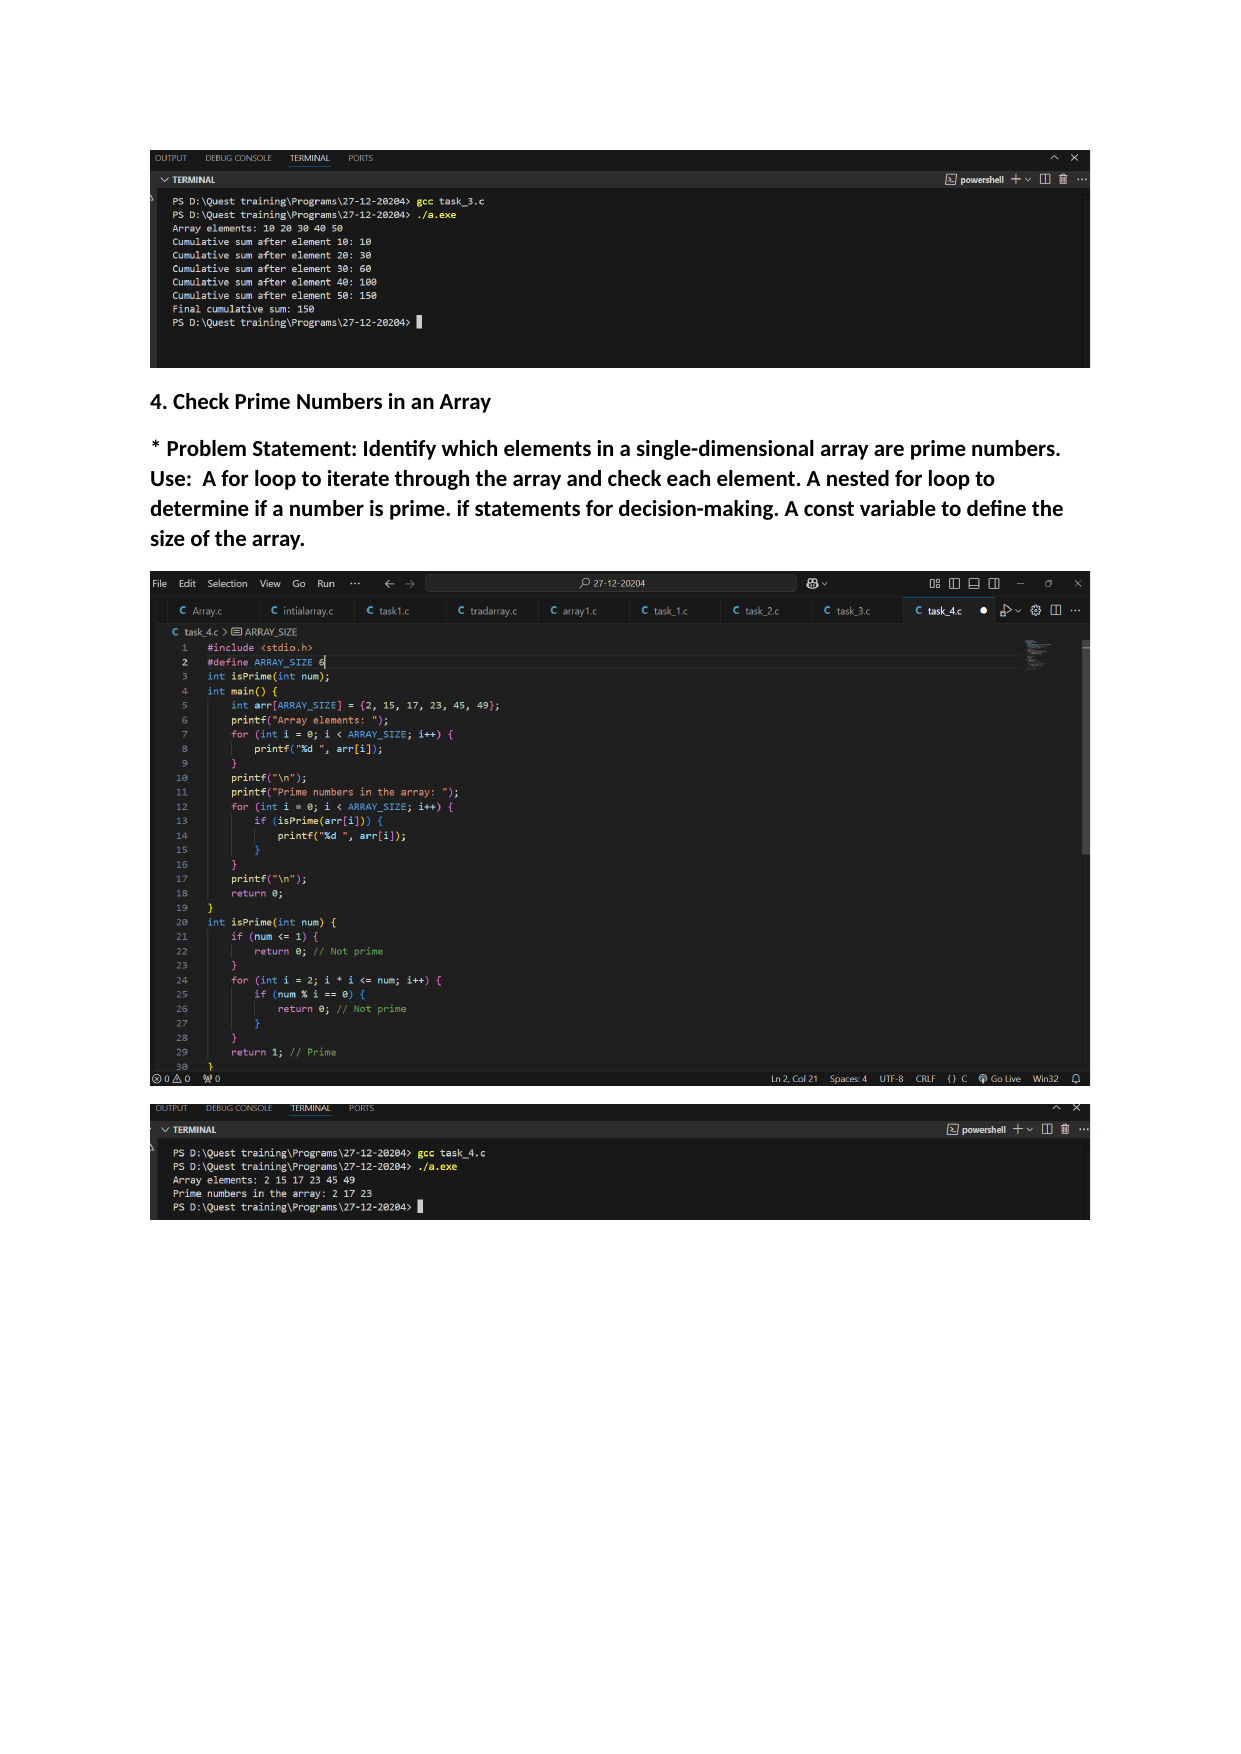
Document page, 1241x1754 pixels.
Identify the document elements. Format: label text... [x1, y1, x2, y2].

text 4. Check Prime Numbers in an Array [150, 387, 1090, 415]
picture [150, 150, 1091, 368]
picture [150, 571, 1091, 1086]
picture [150, 1104, 1091, 1220]
text * Problem Statement: Identify which elements in a single-dimensional array are prime numbers. Use: A for loop to iterate through the array and check each element. A nested for loop to determine if a number is prime. if statements for decision-making. A const variable to define the size of the array. [150, 434, 1090, 552]
